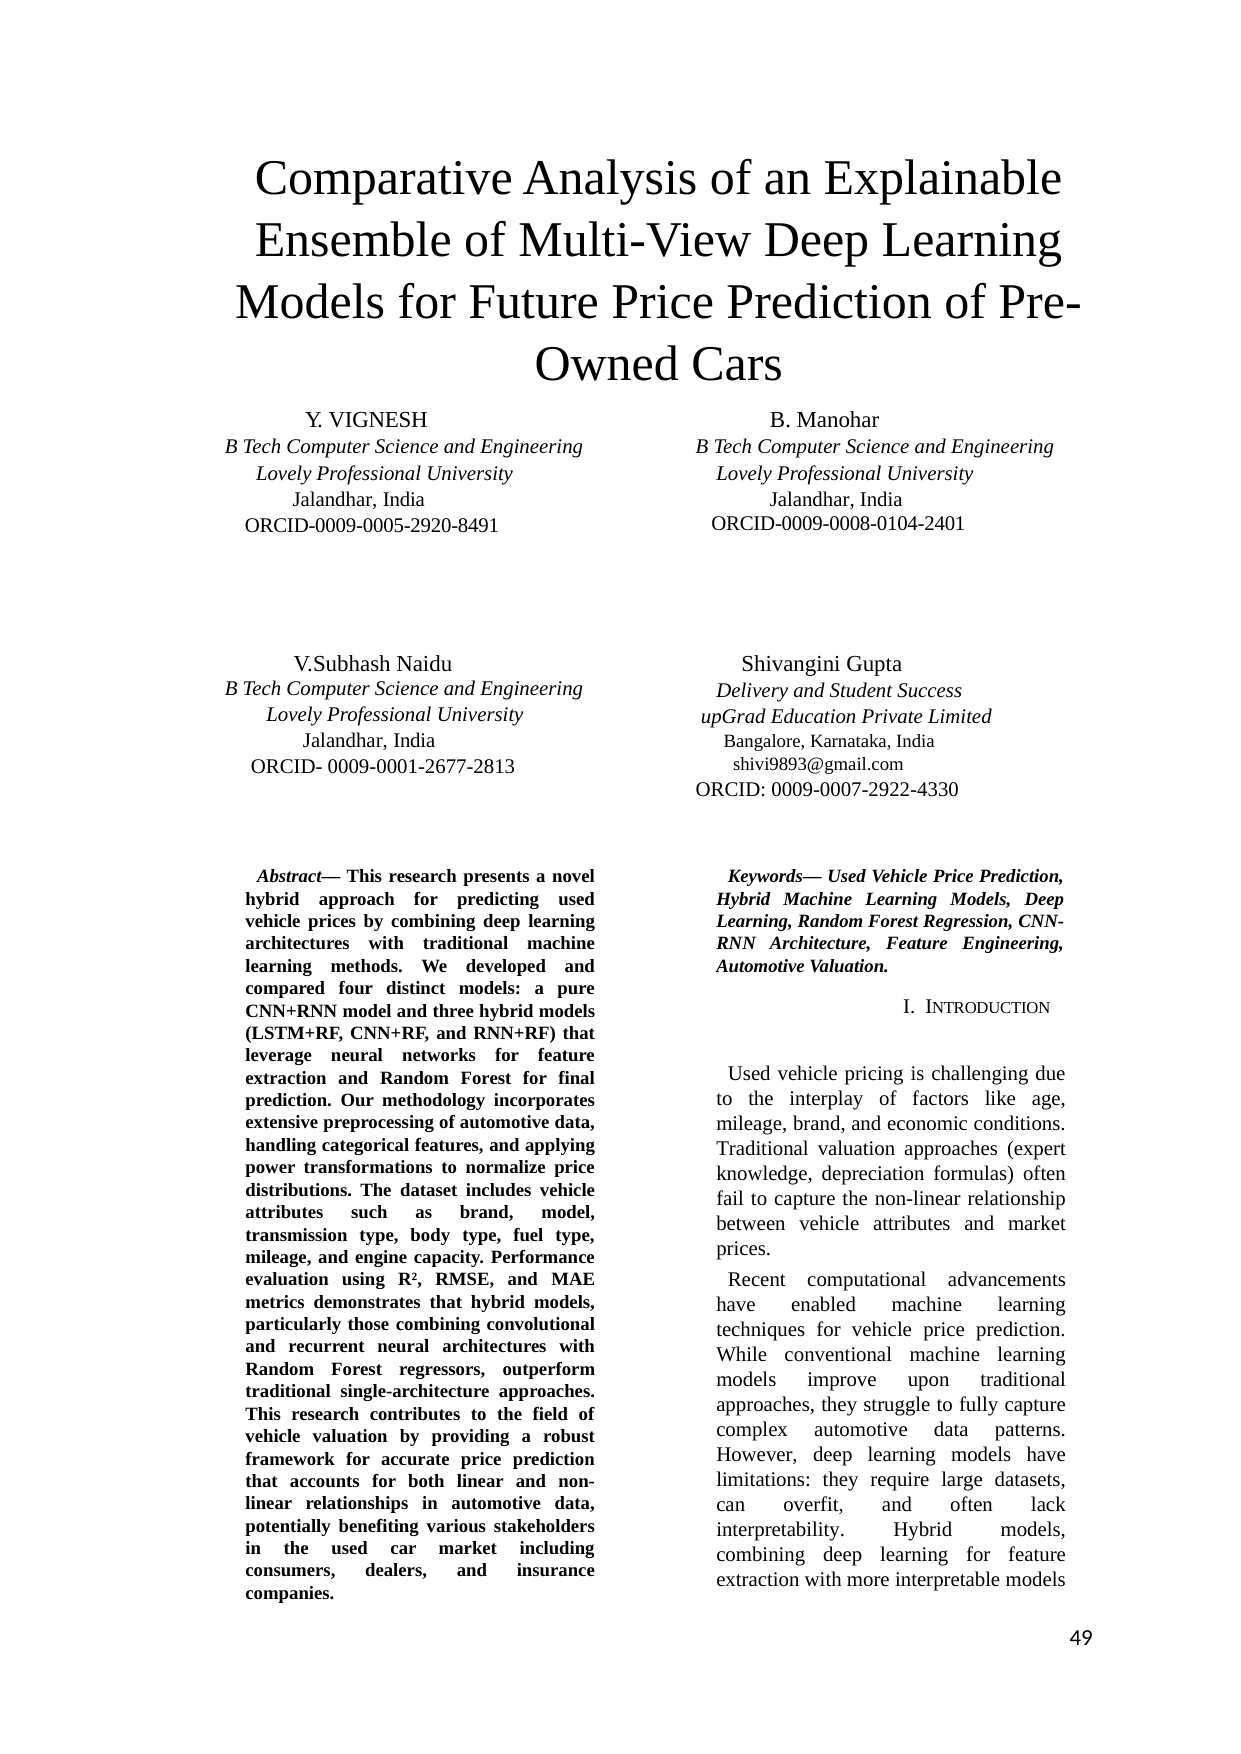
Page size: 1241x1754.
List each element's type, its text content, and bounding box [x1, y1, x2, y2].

text Jalandhar, India [224, 728, 622, 752]
text Bangalore, Karnataka, India [695, 730, 1092, 752]
text ORCID-0009-0008-0104-2401 [695, 511, 1092, 535]
text B Tech Computer Science and Engineering [695, 434, 1092, 458]
text Lovely Professional University [224, 461, 622, 485]
subtitle V.Subhash Naidu [248, 650, 622, 676]
text Shivangini Gupta [695, 650, 1092, 676]
list Introduction [903, 994, 1092, 1018]
text Jalandhar, India [769, 487, 1092, 511]
text ORCID-0009-0005-2920-8491 [224, 513, 622, 537]
text ORCID: 0009-0007-2922-4330 [695, 777, 1092, 801]
text Keywords— Used Vehicle Price Prediction, Hybrid Machine Learning Models, Deep Learning, Random Forest Regression, CNN-RNN Architecture, Feature Engineering, Automotive Valuation. [716, 865, 1066, 976]
subtitle B. Manohar [695, 406, 1092, 432]
text ORCID- 0009-0001-2677-2813 [224, 754, 622, 778]
text Lovely Professional University [695, 461, 1092, 485]
subtitle B Tech Computer Science and Engineering [224, 676, 622, 700]
text Abstract— This research presents a novel hybrid approach for predicting used vehicle prices by combining deep learning architectures with traditional machine learning methods. We developed and compared four distinct models: a pure CNN+RNN model and three hybrid models (LSTM+RF, CNN+RF, and RNN+RF) that leverage neural networks for feature extraction and Random Forest for final prediction. Our methodology incorporates extensive preprocessing of automotive data, handling categorical features, and applying power transformations to normalize price distributions. The dataset includes vehicle attributes such as brand, model, transmission type, body type, fuel type, mileage, and engine capacity. Performance evaluation using R², RMSE, and MAE metrics demonstrates that hybrid models, particularly those combining convolutional and recurrent neural architectures with Random Forest regressors, outperform traditional single-architecture approaches. This research contributes to the field of vehicle valuation by providing a robust framework for accurate price prediction that accounts for both linear and non-linear relationships in automotive data, potentially benefiting various stakeholders in the used car market including consumers, dealers, and insurance companies. [245, 865, 595, 1603]
text Delivery and Student Success [695, 678, 1092, 702]
text upGrad Education Private Limited [695, 704, 1092, 728]
text Jalandhar, India [224, 487, 622, 511]
subtitle Comparative Analysis of an Explainable Ensemble of Multi-View Deep Learning Models for Future Price Prediction of Pre-Owned Cars [224, 148, 1092, 391]
text Used vehicle pricing is challenging due to the interplay of factors like age, mileage, brand, and economic conditions. Traditional valuation approaches (expert knowledge, depreciation formulas) often fail to capture the non-linear relationship between vehicle attributes and market prices. [716, 1060, 1066, 1259]
text B Tech Computer Science and Engineering [224, 434, 622, 458]
text shivi9893@gmail.com [695, 753, 1092, 775]
text Y. VIGNESH [224, 406, 622, 432]
text Lovely Professional University [224, 702, 622, 726]
